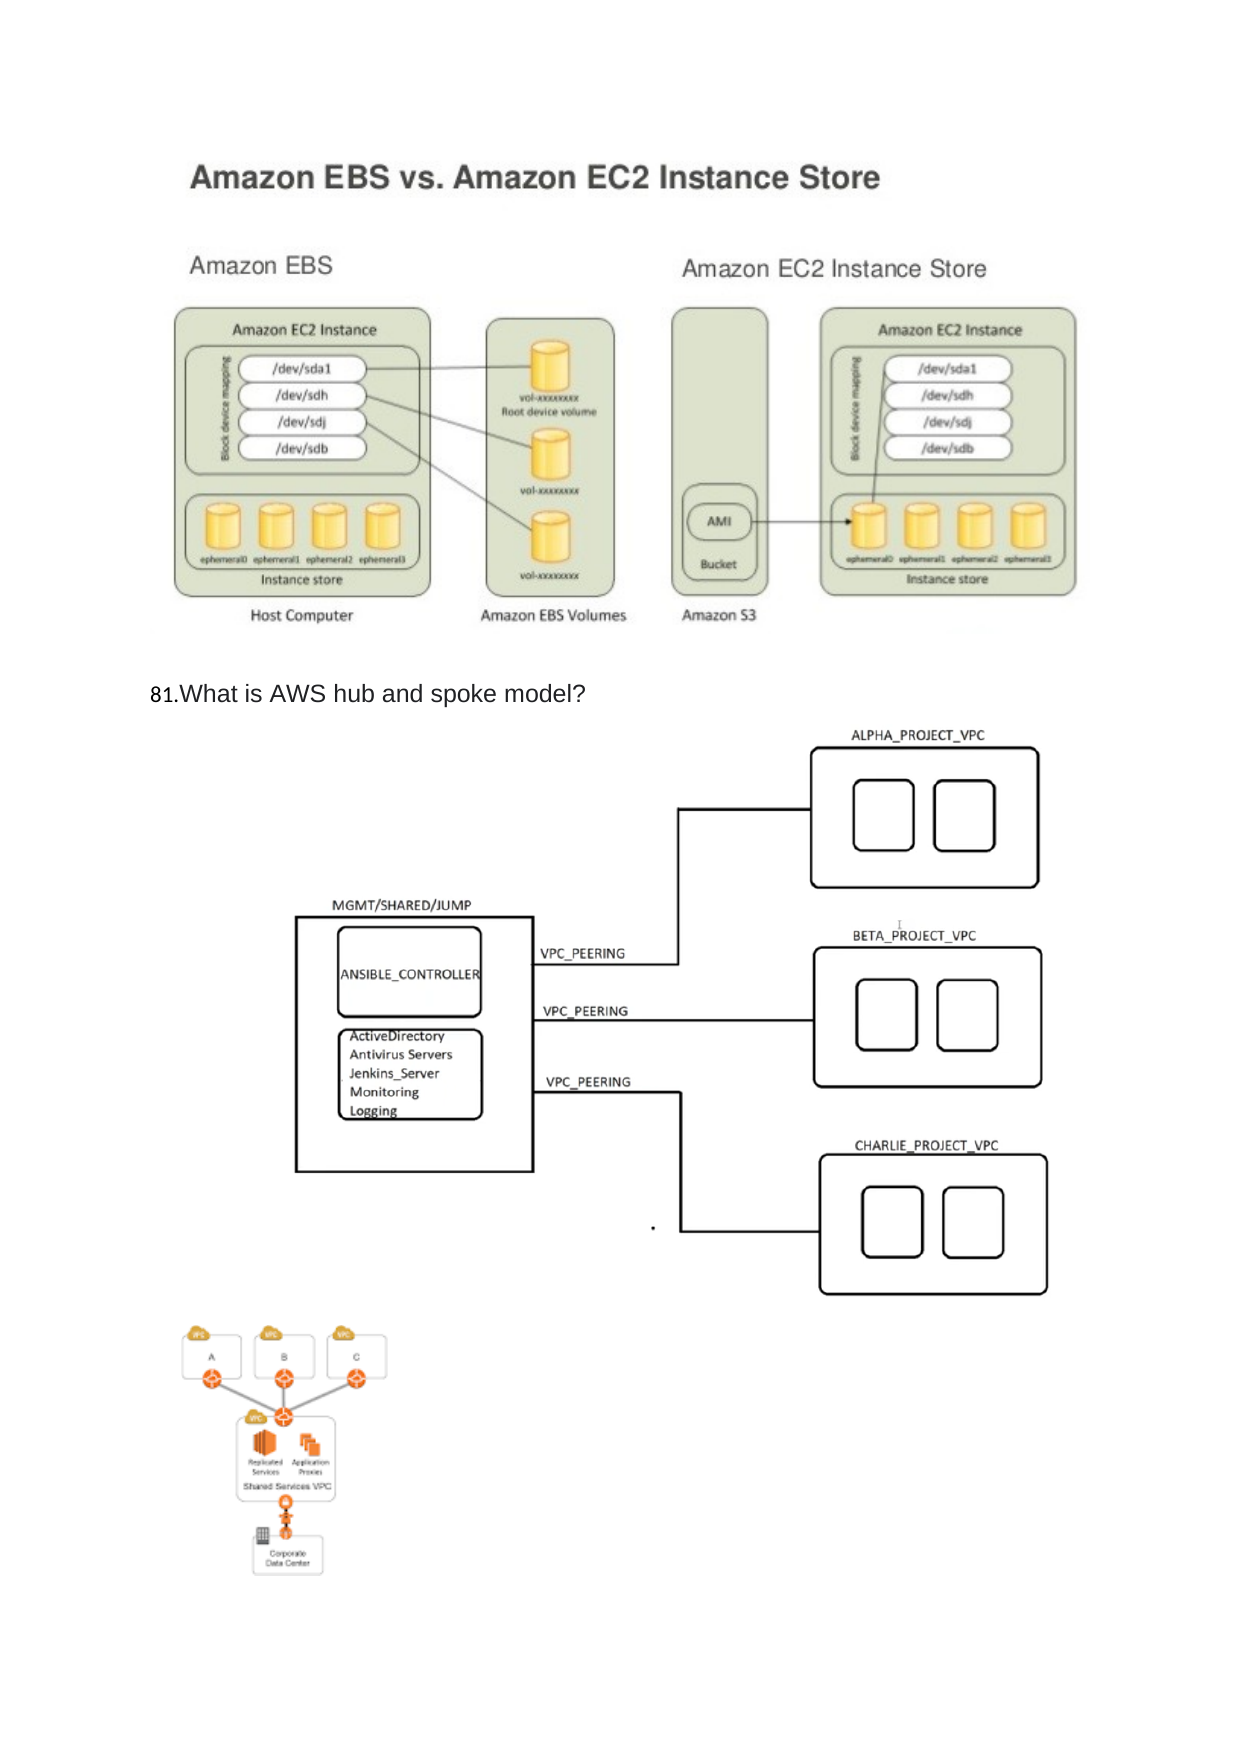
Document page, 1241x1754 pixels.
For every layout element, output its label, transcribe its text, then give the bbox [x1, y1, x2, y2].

picture [150, 150, 1091, 634]
picture [150, 724, 1091, 1309]
text 81.What is AWS hub and spoke model? [150, 679, 1090, 708]
picture [181, 1325, 388, 1576]
